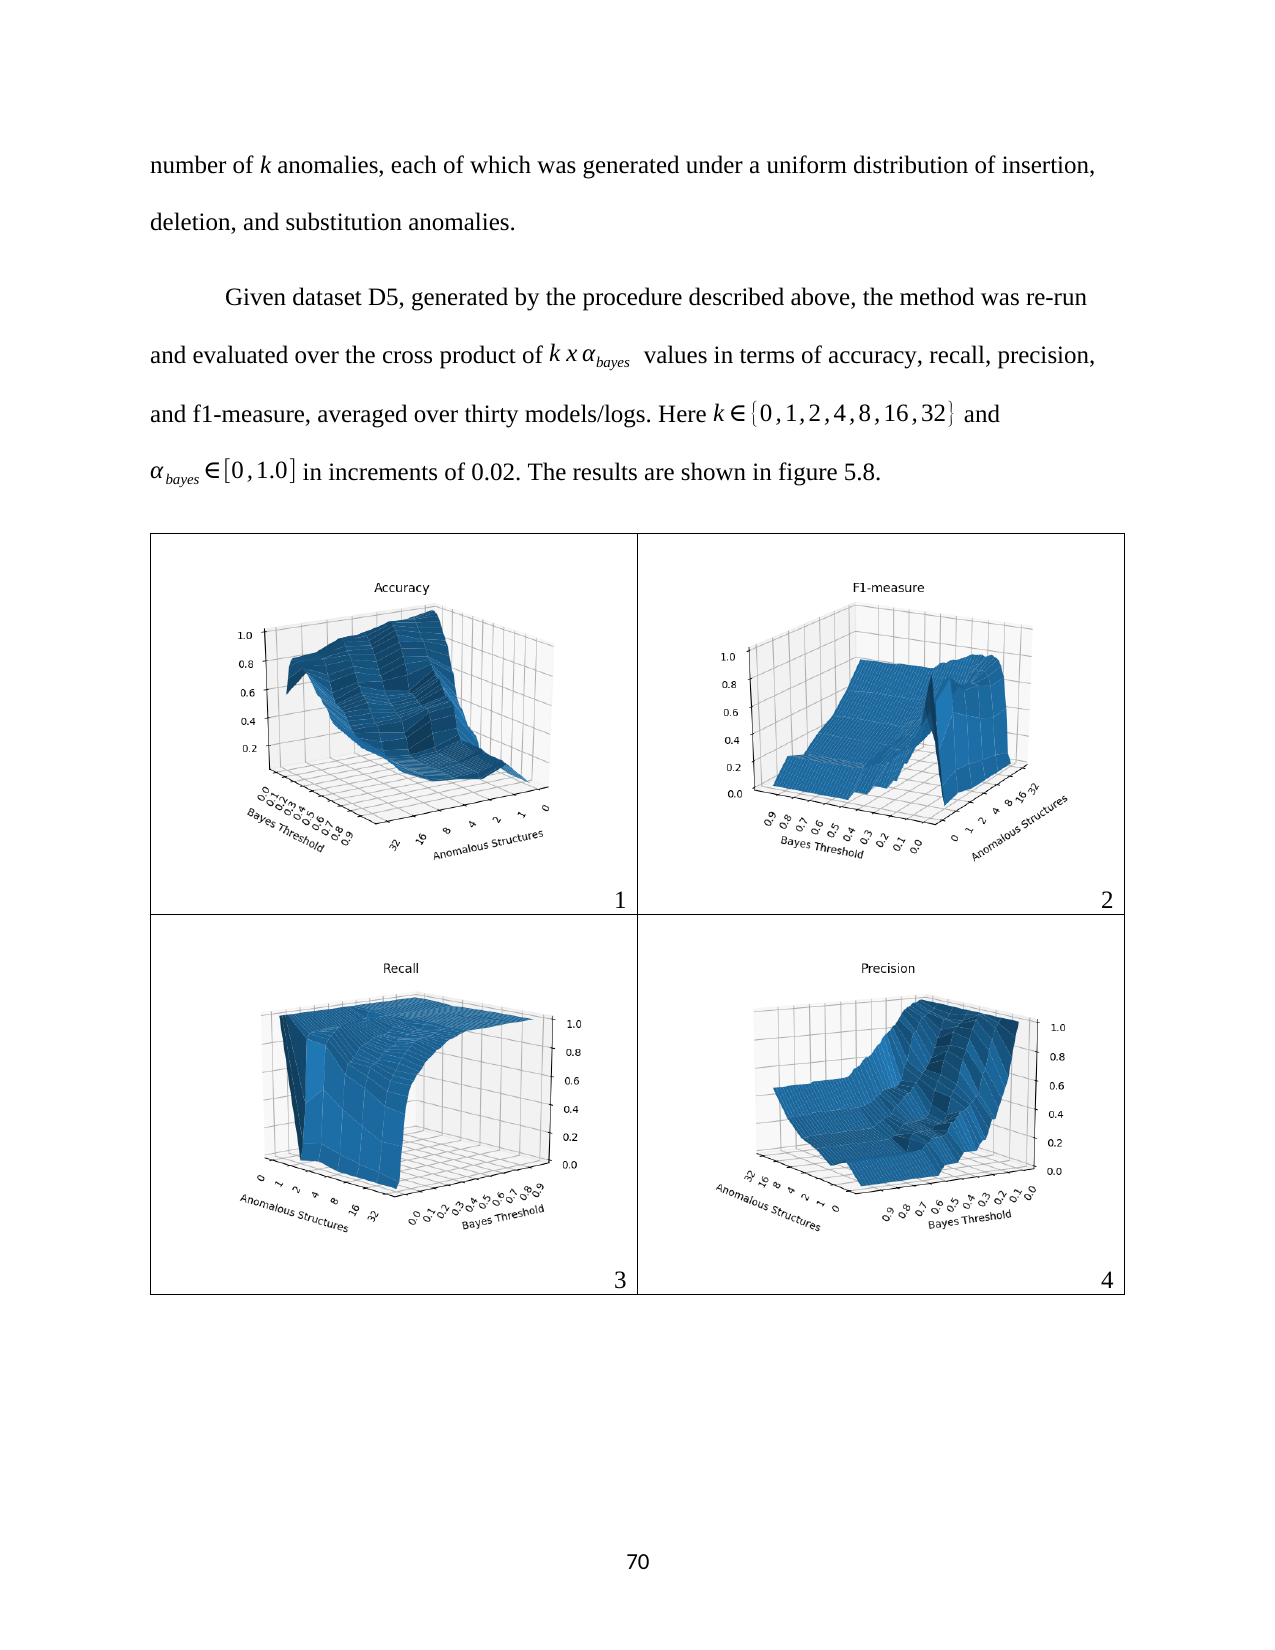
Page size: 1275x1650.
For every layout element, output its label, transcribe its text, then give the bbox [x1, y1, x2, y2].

text Given dataset D5, generated by the procedure described above, the method was re-run and evaluated over the cross product of values in terms of accuracy, recall, precision, and f1-measure, averaged over thirty models/logs. Here and in increments of 0.02. The results are shown in figure 5.8. [150, 282, 1125, 488]
picture [161, 915, 629, 1265]
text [150, 150, 1125, 236]
table_cell 4 [638, 915, 1124, 1294]
table_header 1 [151, 534, 637, 914]
table_header 2 [638, 534, 1124, 914]
table_cell 3 [151, 915, 637, 1294]
picture [648, 915, 1116, 1265]
picture [648, 535, 1117, 886]
picture [161, 534, 631, 886]
